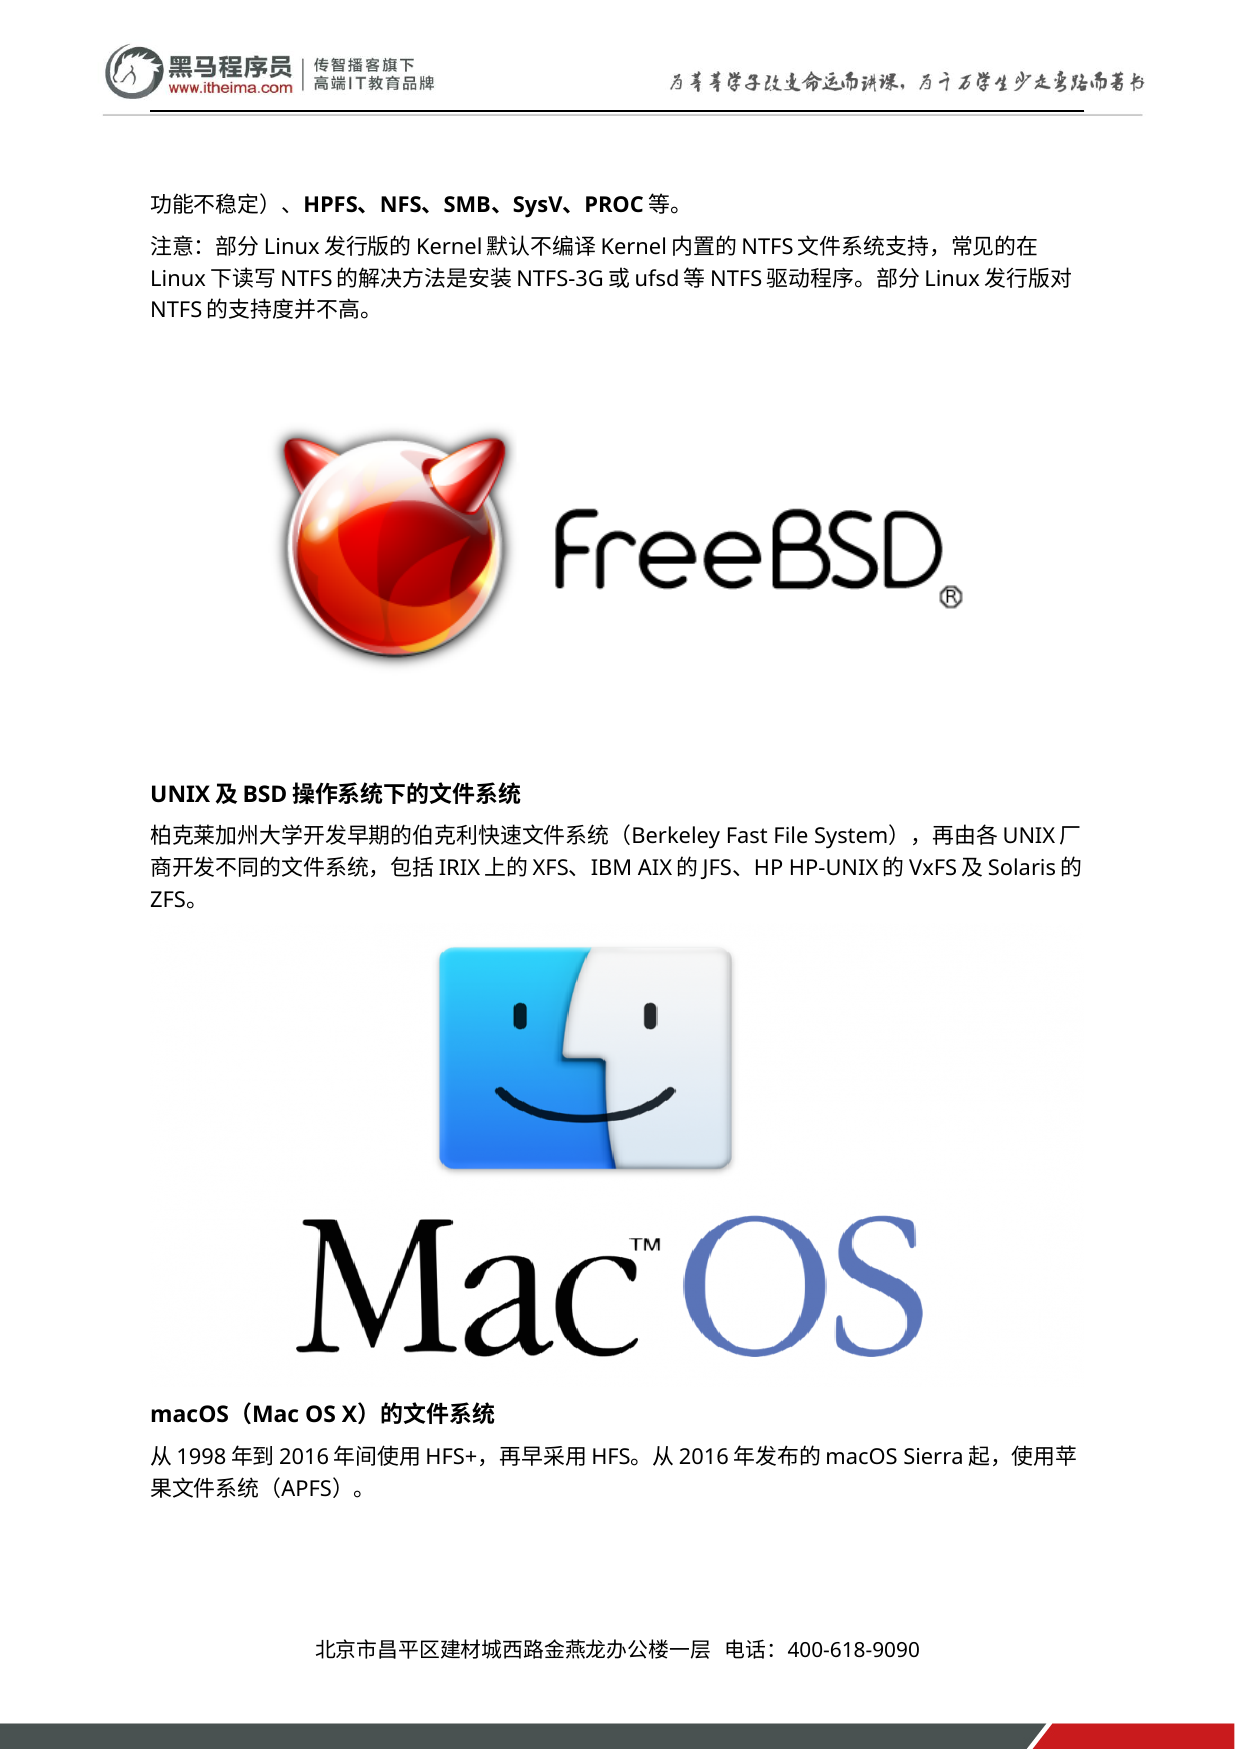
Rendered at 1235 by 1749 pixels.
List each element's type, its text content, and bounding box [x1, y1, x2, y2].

text 注意：部分Linux发行版的Kernel默认不编译Kernel内置的NTFS文件系统支持，常见的在Linux下读写NTFS的解决方法是安装NTFS-3G或ufsd等NTFS驱动程序。部分Linux发行版对NTFS的支持度并不高。 [150, 229, 1084, 324]
picture [150, 923, 1085, 1387]
text macOS（Mac OS X）的文件系统 [150, 1396, 1084, 1429]
text 从1998年到2016年间使用HFS+，再早采用HFS。从2016年发布的macOS Sierra起，使用苹果文件系统（APFS）。 [150, 1439, 1084, 1503]
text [150, 187, 1084, 219]
picture [0, 1664, 1235, 1749]
text 柏克莱加州大学开发早期的伯克利快速文件系统（Berkeley Fast File System），再由各UNIX厂商开发不同的文件系统，包括IRIX上的XFS、IBM AIX的JFS、HP HP-UNIX的VxFS及Solaris的ZFS。 [150, 818, 1084, 914]
picture [150, 333, 1085, 766]
picture [0, 0, 1235, 123]
text UNIX及BSD操作系统下的文件系统 [150, 775, 1084, 809]
